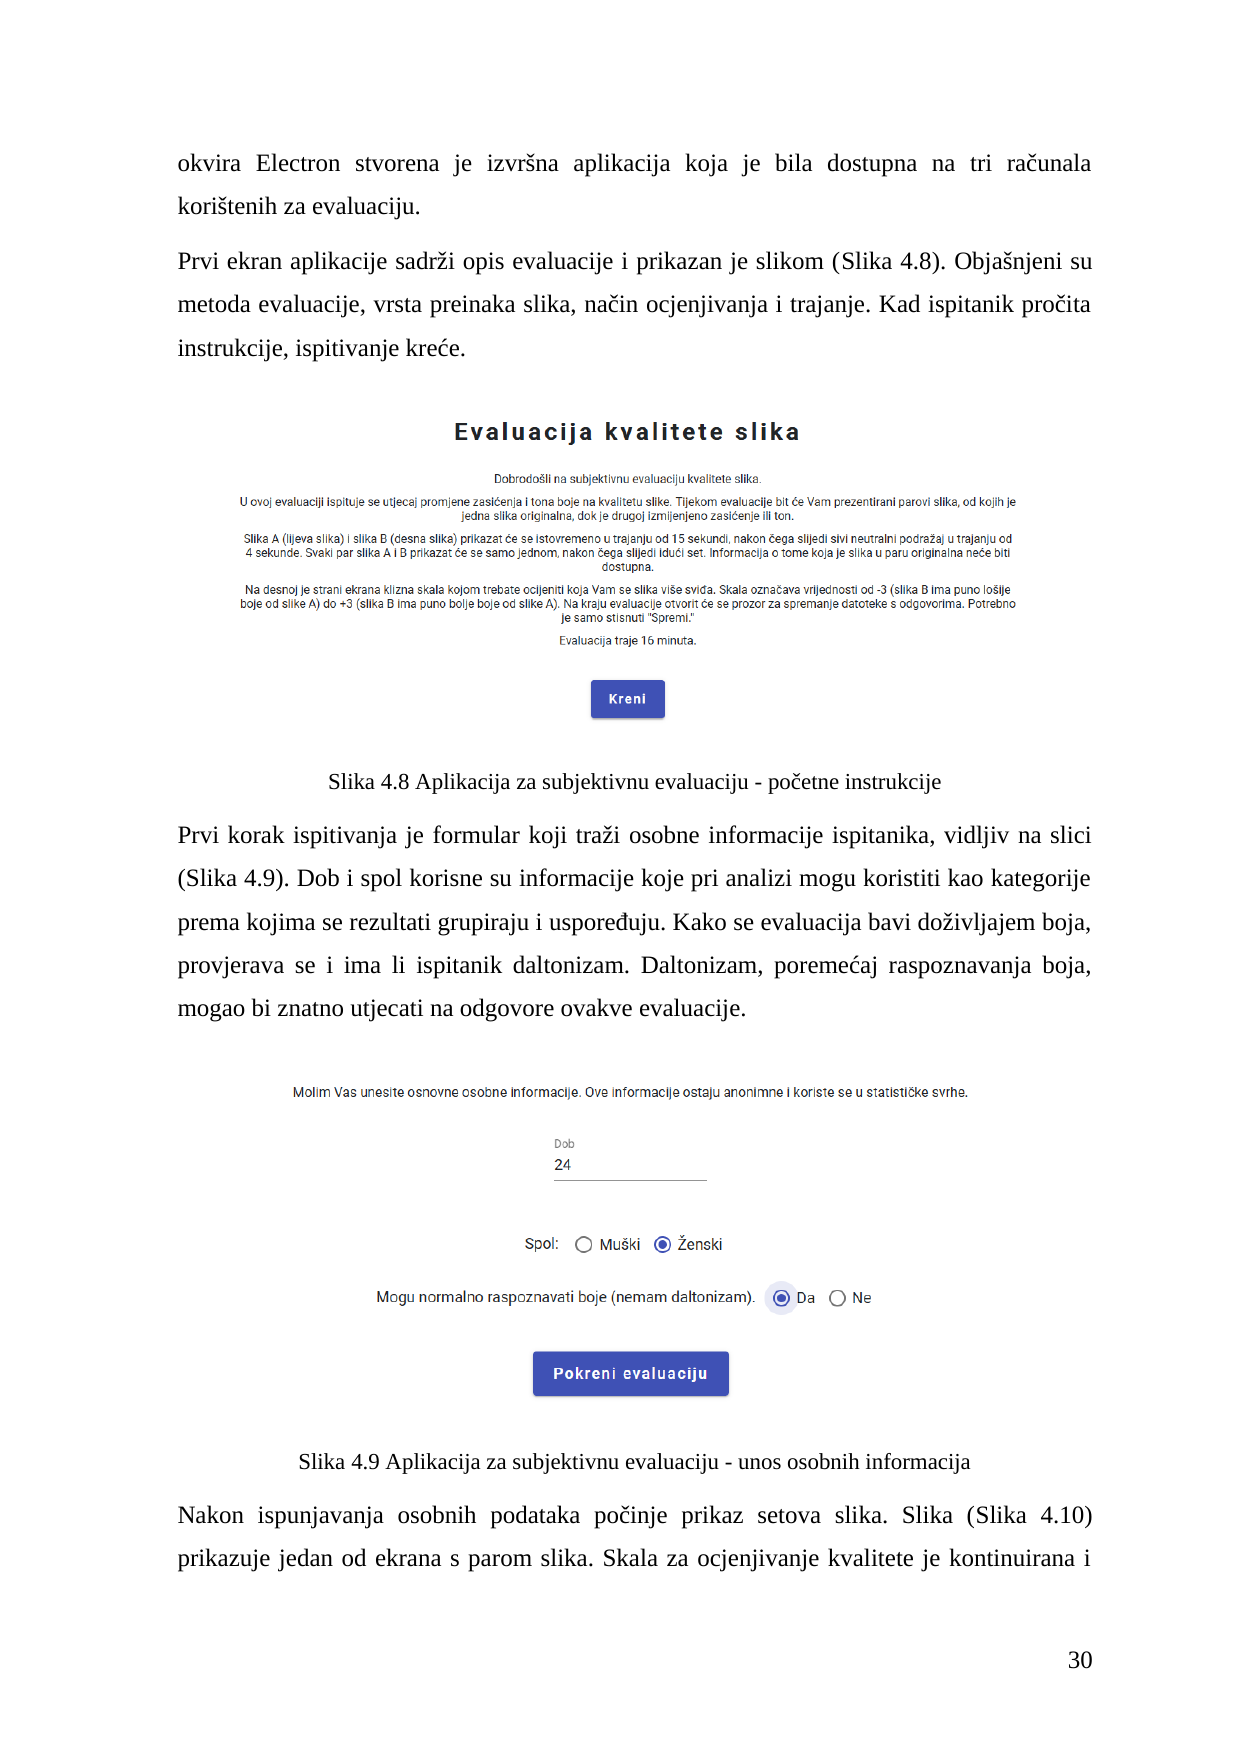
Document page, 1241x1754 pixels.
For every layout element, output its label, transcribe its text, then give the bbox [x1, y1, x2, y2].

picture [205, 388, 1065, 742]
picture [219, 1048, 1051, 1423]
text Slika 4.2 Aplikacija za subjektivnu evaluaciju - unos osobnih informacija [177, 1448, 1092, 1474]
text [177, 1500, 1092, 1572]
text Slika 4.1 Aplikacija za subjektivnu evaluaciju - početne instrukcije [177, 768, 1092, 795]
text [177, 148, 1092, 219]
